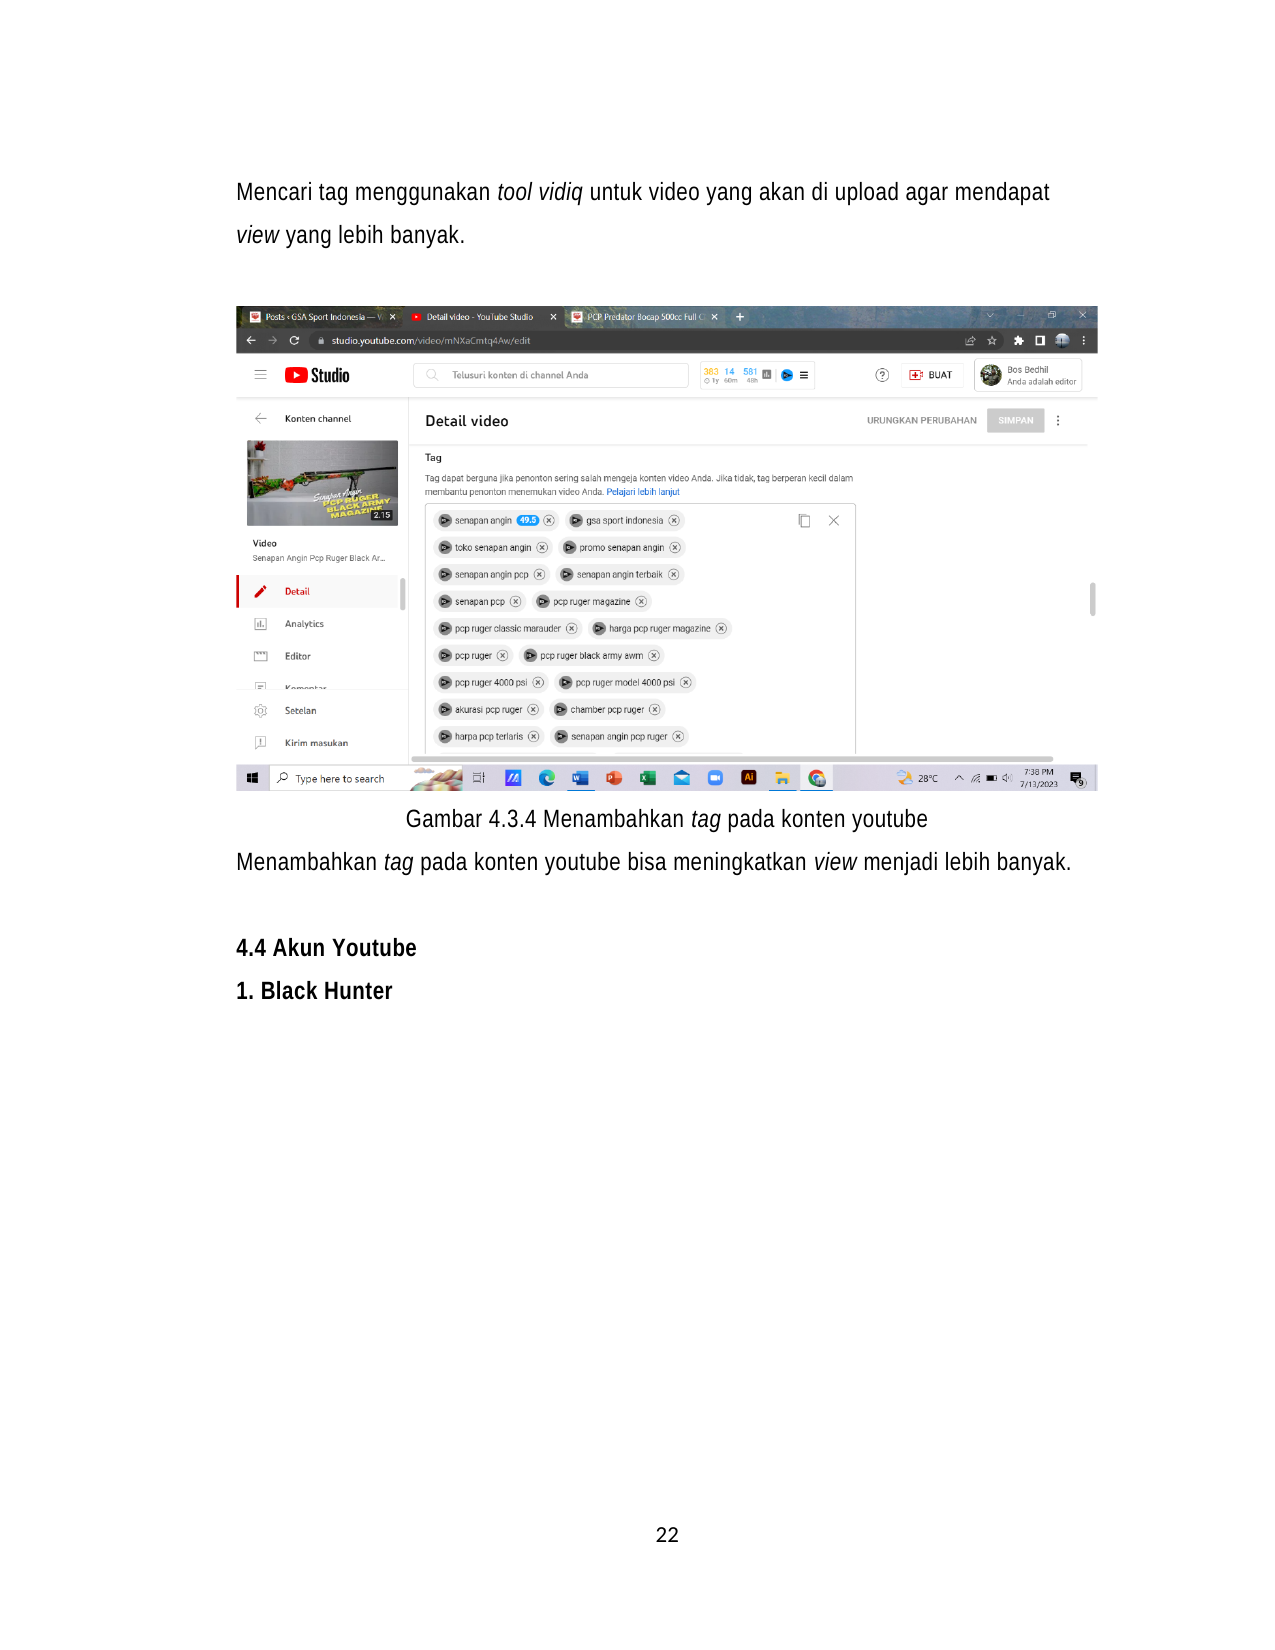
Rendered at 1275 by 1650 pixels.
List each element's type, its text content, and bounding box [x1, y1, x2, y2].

text 4.4 Akun Youtube [236, 933, 1098, 962]
text Gambar 4.3.4 Menambahkan tag pada konten youtube [236, 804, 1098, 833]
text 1. Black Hunter [236, 976, 1098, 1005]
text Mencari tag menggunakan tool vidiq untuk video yang akan di upload agar mendapat view yang lebih banyak. [236, 177, 1098, 249]
picture [236, 306, 1098, 791]
text Menambahkan tag pada konten youtube bisa meningkatkan view menjadi lebih banyak. [236, 847, 1098, 876]
